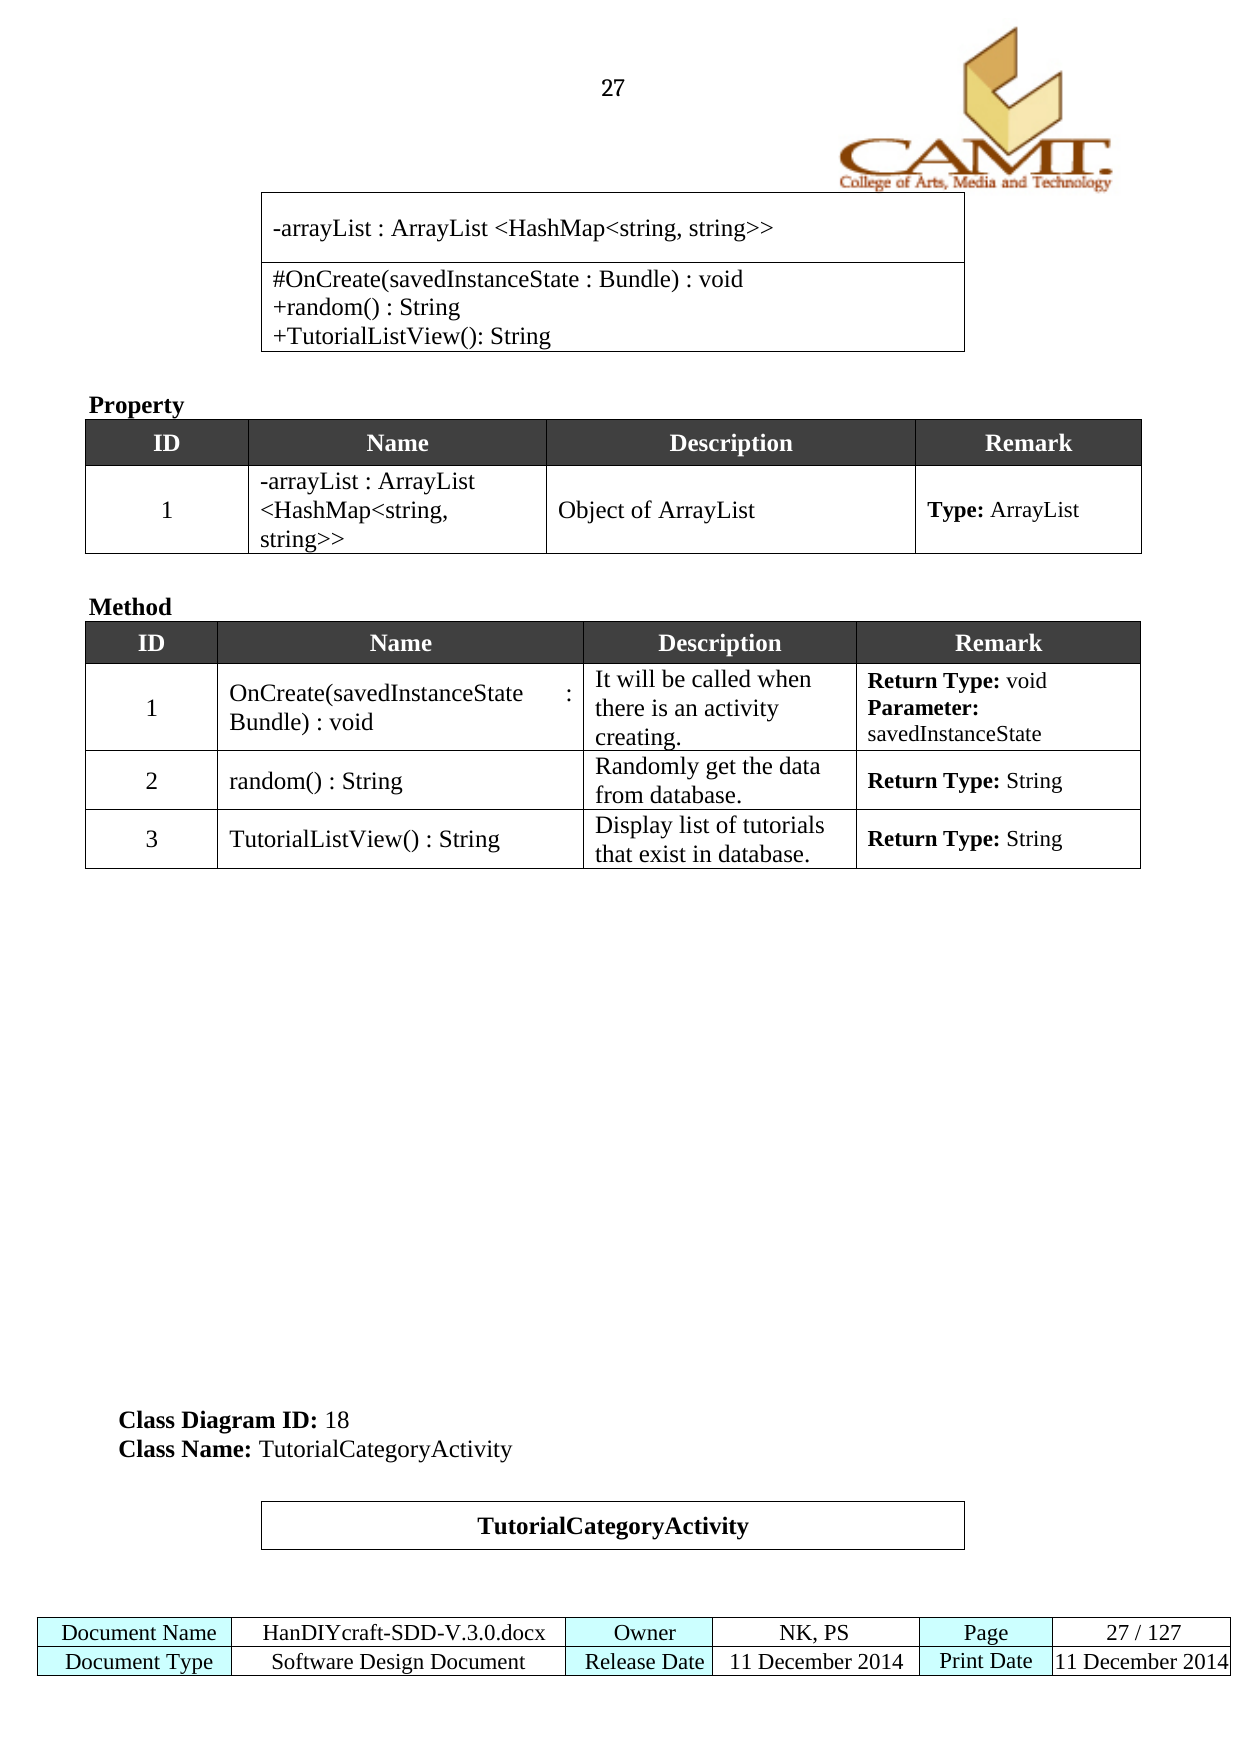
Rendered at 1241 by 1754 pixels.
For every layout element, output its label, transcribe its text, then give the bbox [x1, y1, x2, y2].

table_cell Display list of tutorials that exist in database. [584, 810, 856, 867]
table_cell -arrayList : ArrayList <HashMap<string, string>> [262, 193, 964, 262]
table_header ID [86, 420, 248, 465]
picture [755, 18, 1221, 207]
table_cell It will be called when there is an activity creating. [584, 664, 856, 750]
table_cell random() : String [218, 751, 583, 809]
table_header ID [86, 622, 217, 663]
table_header TutorialCategoryActivity [262, 1502, 964, 1549]
table_cell #OnCreate(savedInstanceState : Bundle) : void +random() : String +TutorialListView(): String [262, 263, 964, 351]
table_header Remark [857, 622, 1140, 663]
table_header Description [547, 420, 915, 465]
table_cell Return Type: String [857, 810, 1140, 867]
list Property [88, 390, 1108, 419]
table_cell TutorialListView() : String [218, 810, 583, 867]
table_cell 3 [86, 810, 217, 867]
table_cell OnCreate(savedInstanceState : Bundle) : void [218, 664, 583, 750]
table_cell 1 [86, 466, 248, 553]
table_header Name [249, 420, 546, 465]
table_header Name [218, 622, 583, 663]
table_cell Return Type: String [857, 751, 1140, 809]
table_header Remark [916, 420, 1141, 465]
table_cell -arrayList : ArrayList <HashMap<string, string>> [249, 466, 546, 553]
table_cell Randomly get the data from database. [584, 751, 856, 809]
table_cell Object of ArrayList [547, 466, 915, 553]
text Class Name: TutorialCategoryActivity [118, 1434, 1108, 1463]
table_cell Return Type: void Parameter: savedInstanceState [857, 664, 1140, 750]
table_cell 1 [86, 664, 217, 750]
text Class Diagram ID: 18 [118, 1405, 1108, 1434]
list Method [88, 592, 1108, 621]
table_cell Type: ArrayList [916, 466, 1141, 553]
table_cell 2 [86, 751, 217, 809]
table_header Description [584, 622, 856, 663]
